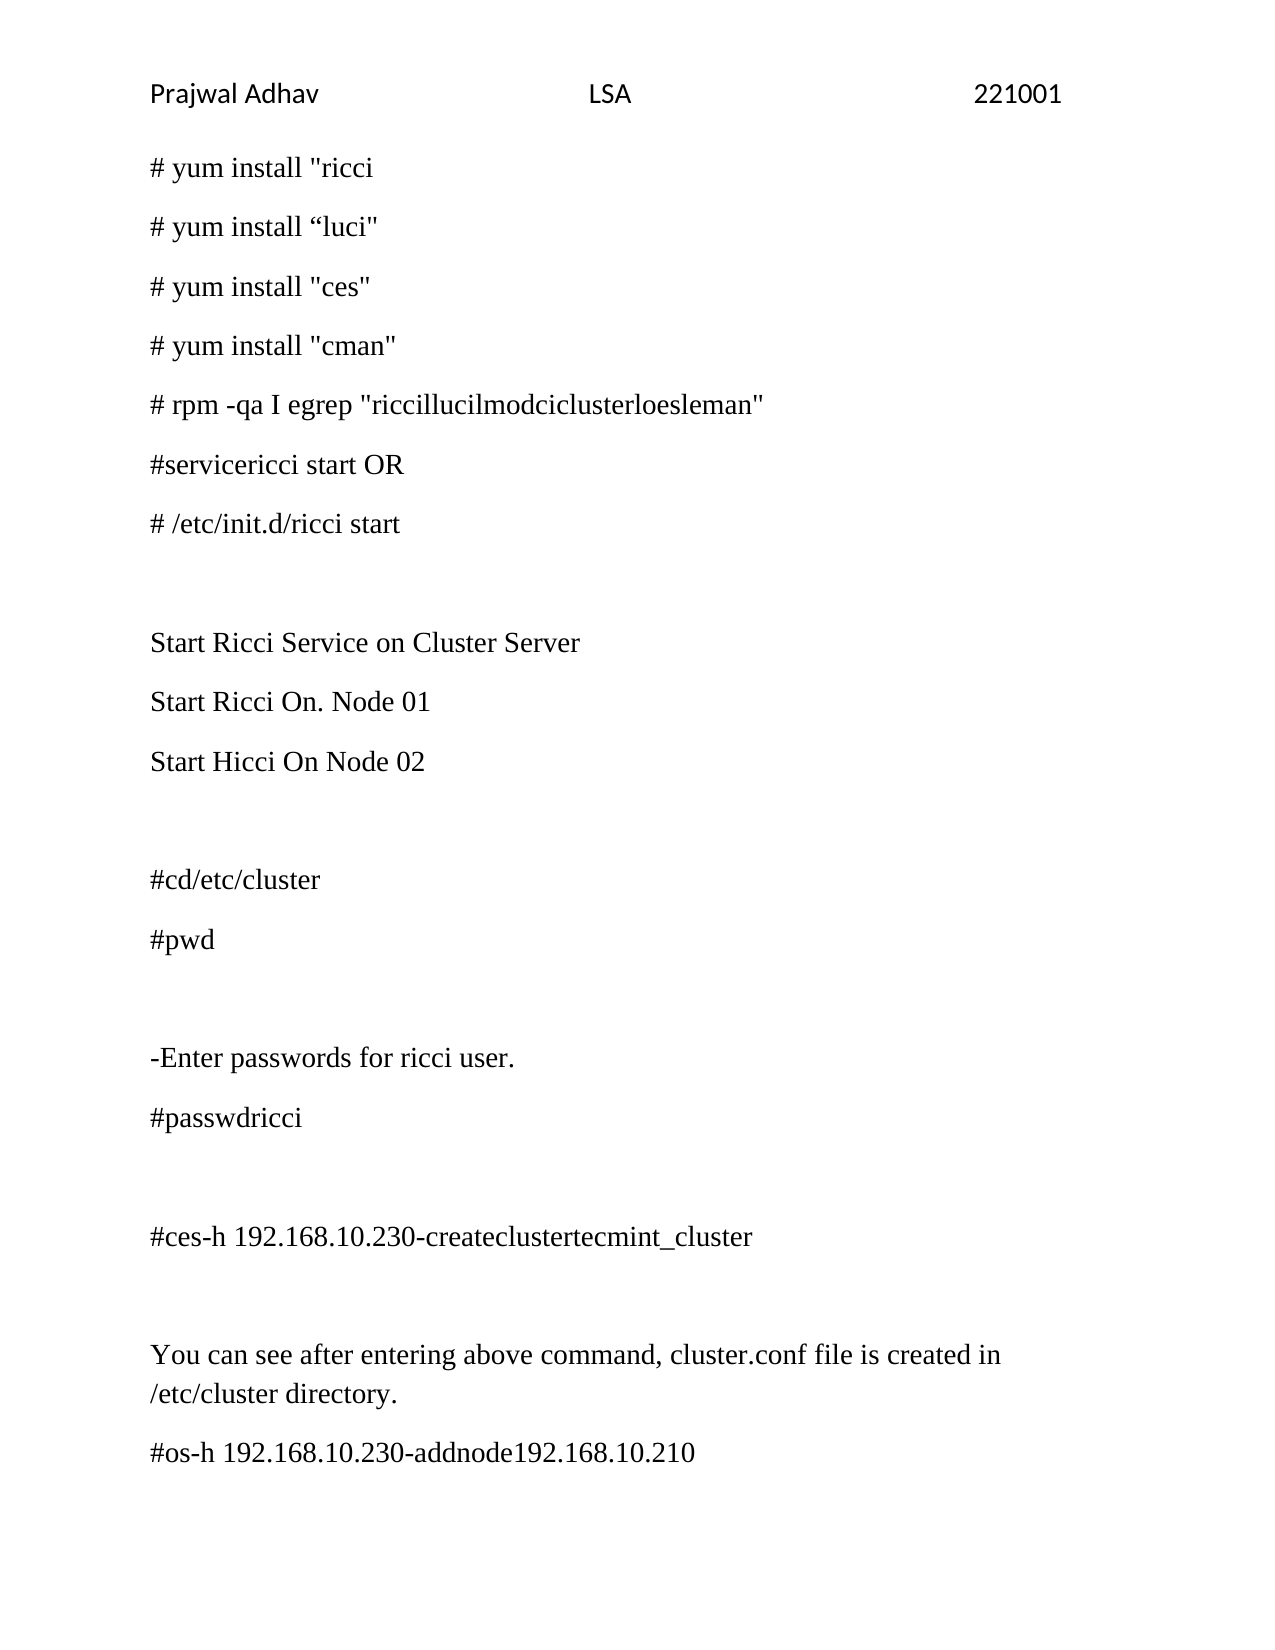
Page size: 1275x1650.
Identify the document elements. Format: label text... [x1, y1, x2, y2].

text #ces-h 192.168.10.230-createclustertecmint_cluster [150, 1219, 1125, 1252]
text #cd/etc/cluster [150, 862, 1125, 896]
text Start Ricci Service on Cluster Server [150, 625, 1125, 658]
text Start Ricci On. Node 01 [150, 684, 1125, 718]
text #os-h 192.168.10.230-addnode192.168.10.210 [150, 1435, 1125, 1469]
text # yum install "ces" [150, 269, 1125, 302]
text # rpm -qa I egrep "riccillucilmodciclusterloesleman" [150, 387, 1125, 421]
text #passwdricci [150, 1100, 1125, 1133]
text # yum install "cman" [150, 328, 1125, 362]
text # /etc/init.d/ricci start [150, 506, 1125, 540]
text You can see after entering above command, cluster.conf file is created in /etc/cluster directory. [150, 1337, 1125, 1409]
text #pwd [150, 922, 1125, 955]
text #servicericci start OR [150, 447, 1125, 480]
text Start Hicci On Node 02 [150, 744, 1125, 777]
text # yum install "ricci [150, 150, 1125, 183]
text -Enter passwords for ricci user. [150, 1041, 1125, 1074]
text # yum install “luci" [150, 209, 1125, 243]
